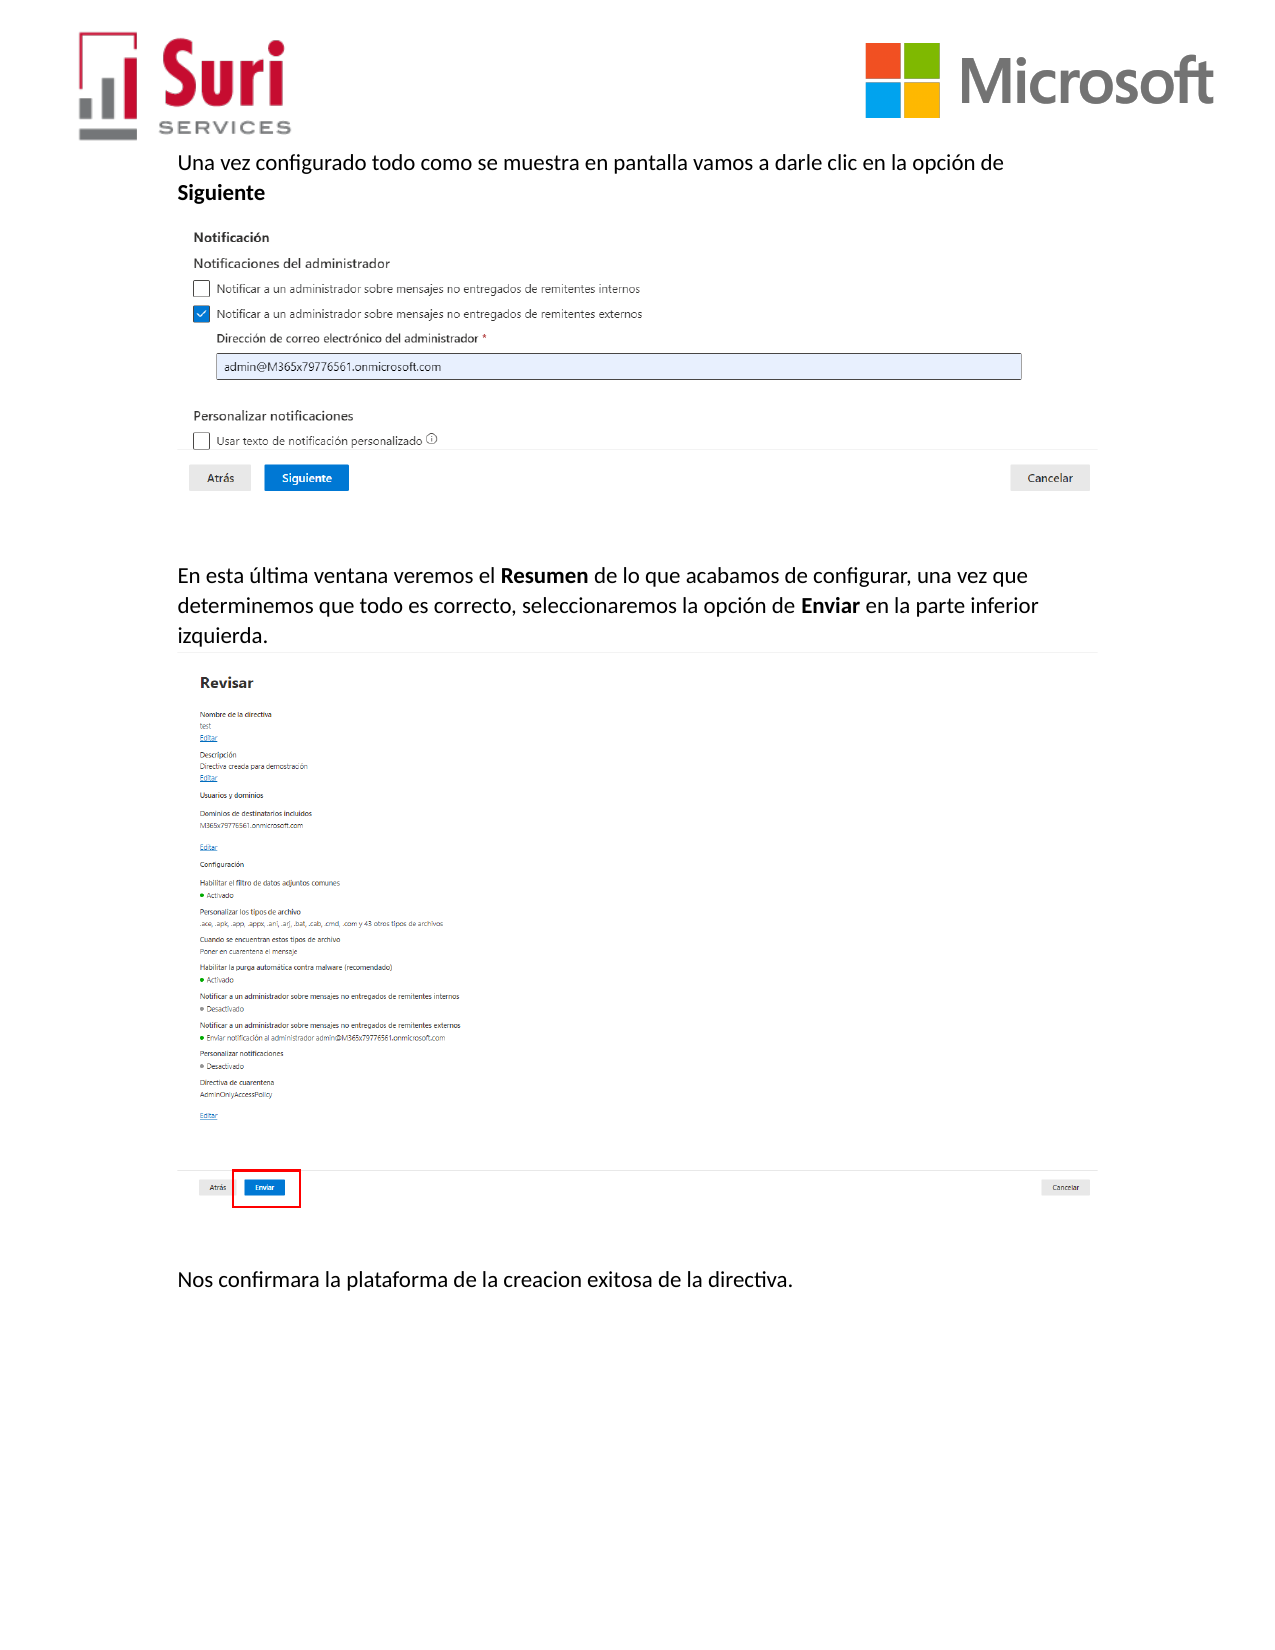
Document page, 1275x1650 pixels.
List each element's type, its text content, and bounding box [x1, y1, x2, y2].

text Una vez configurado todo como se muestra en pantalla vamos a darle clic en la opción de Siguiente [177, 148, 1098, 206]
text En esta última ventana veremos el Resumen de lo que acabamos de configurar, una vez que determinemos que todo es correcto, seleccionaremos la opción de Enviar en la parte inferior izquierda. [177, 561, 1098, 651]
picture [234, 1172, 299, 1199]
picture [67, 27, 308, 147]
picture [177, 651, 1098, 1199]
picture [177, 224, 1098, 496]
text Nos confirmara la plataforma de la creacion exitosa de la directiva. [177, 1265, 1098, 1293]
picture [865, 43, 1214, 118]
